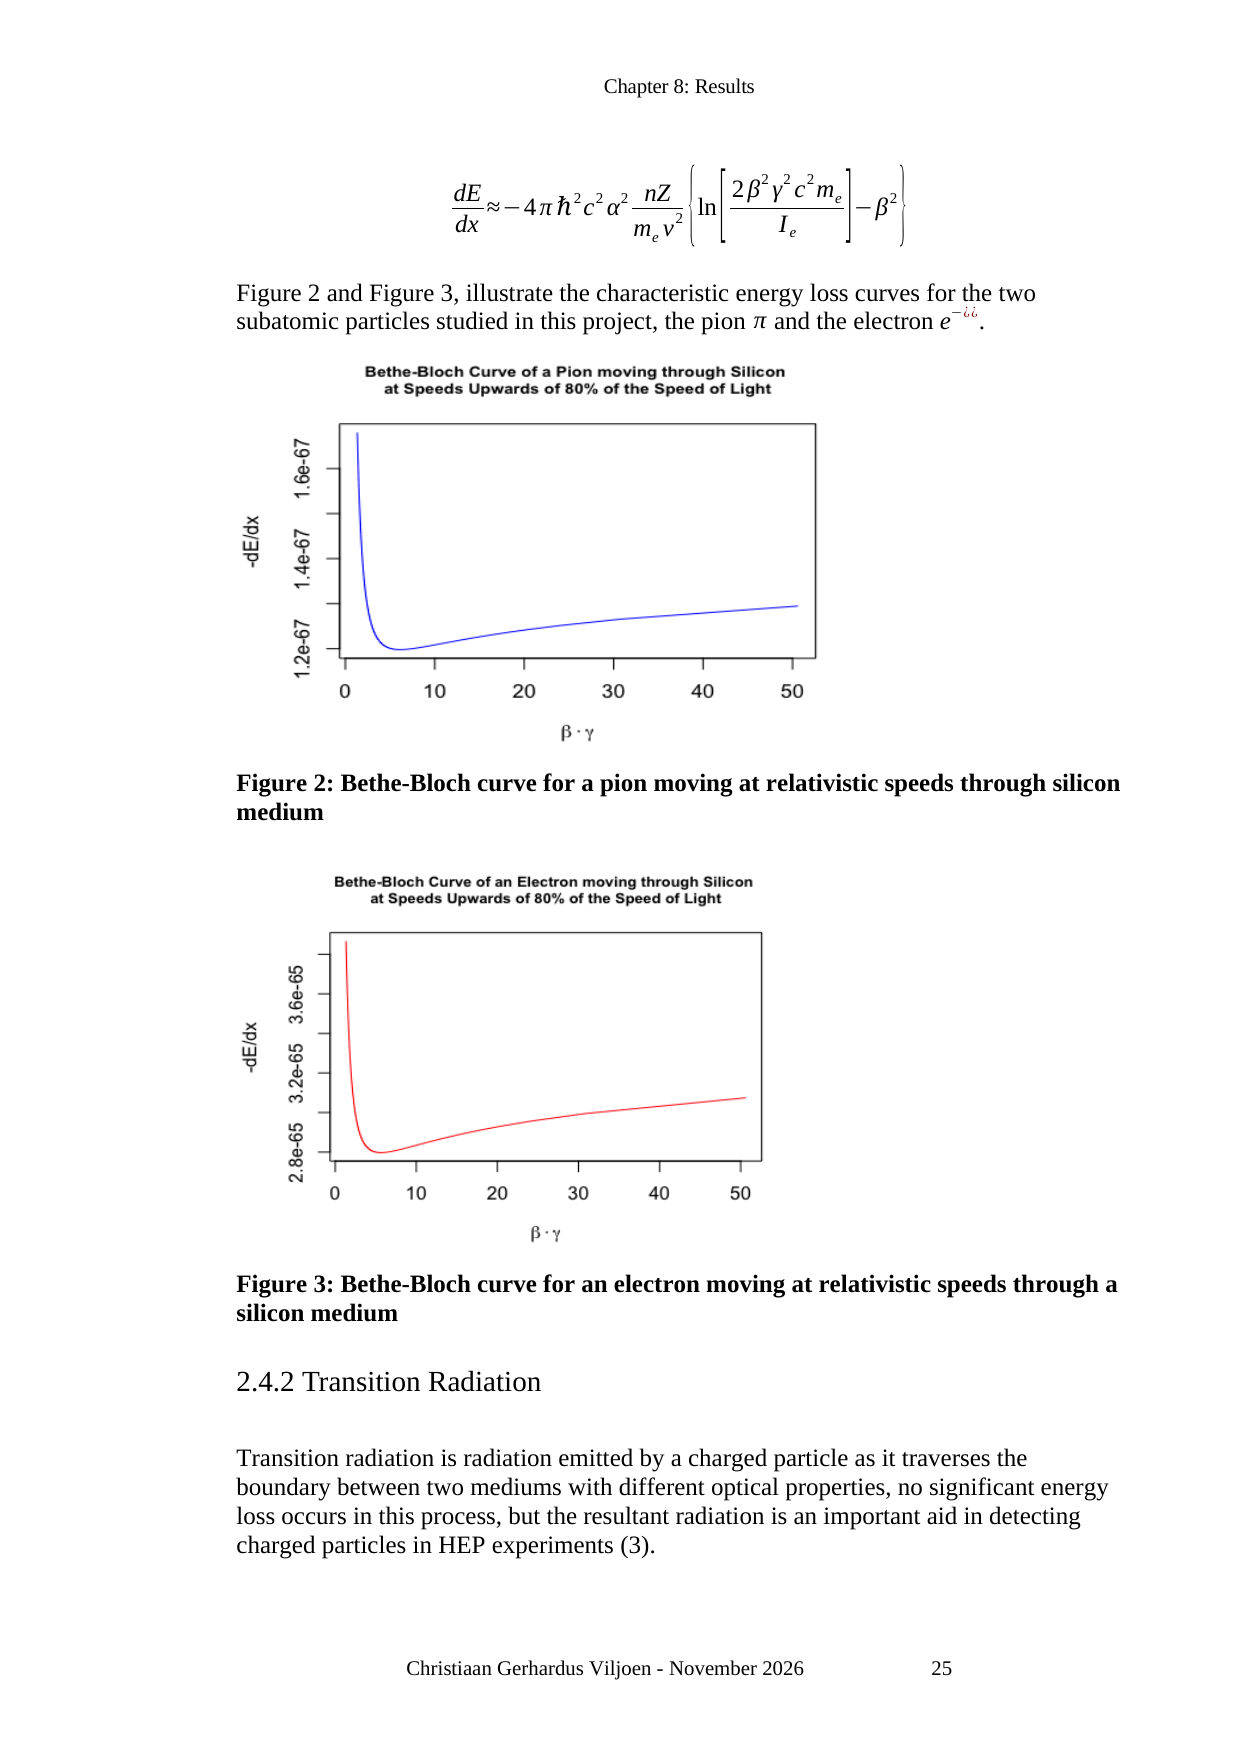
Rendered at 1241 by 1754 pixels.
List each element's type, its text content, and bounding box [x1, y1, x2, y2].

text Figure 2 and Figure 3, illustrate the characteristic energy loss curves for the two subatomic particles studied in this project, the pion and the electron . [236, 278, 1122, 335]
text Figure 2: Bethe-Bloch curve for a pion moving at relativistic speeds through silicon medium [236, 768, 1122, 826]
text Figure 3: Bethe-Bloch curve for an electron moving at relativistic speeds through a silicon medium [236, 1269, 1122, 1326]
subtitle Transition Radiation [236, 1364, 1122, 1397]
picture [236, 335, 869, 769]
picture [236, 846, 810, 1269]
text Transition radiation is radiation emitted by a charged particle as it traverses the boundary between two mediums with different optical properties, no significant energy loss occurs in this process, but the resultant radiation is an important aid in detecting charged particles in HEP experiments . [236, 1443, 1122, 1558]
